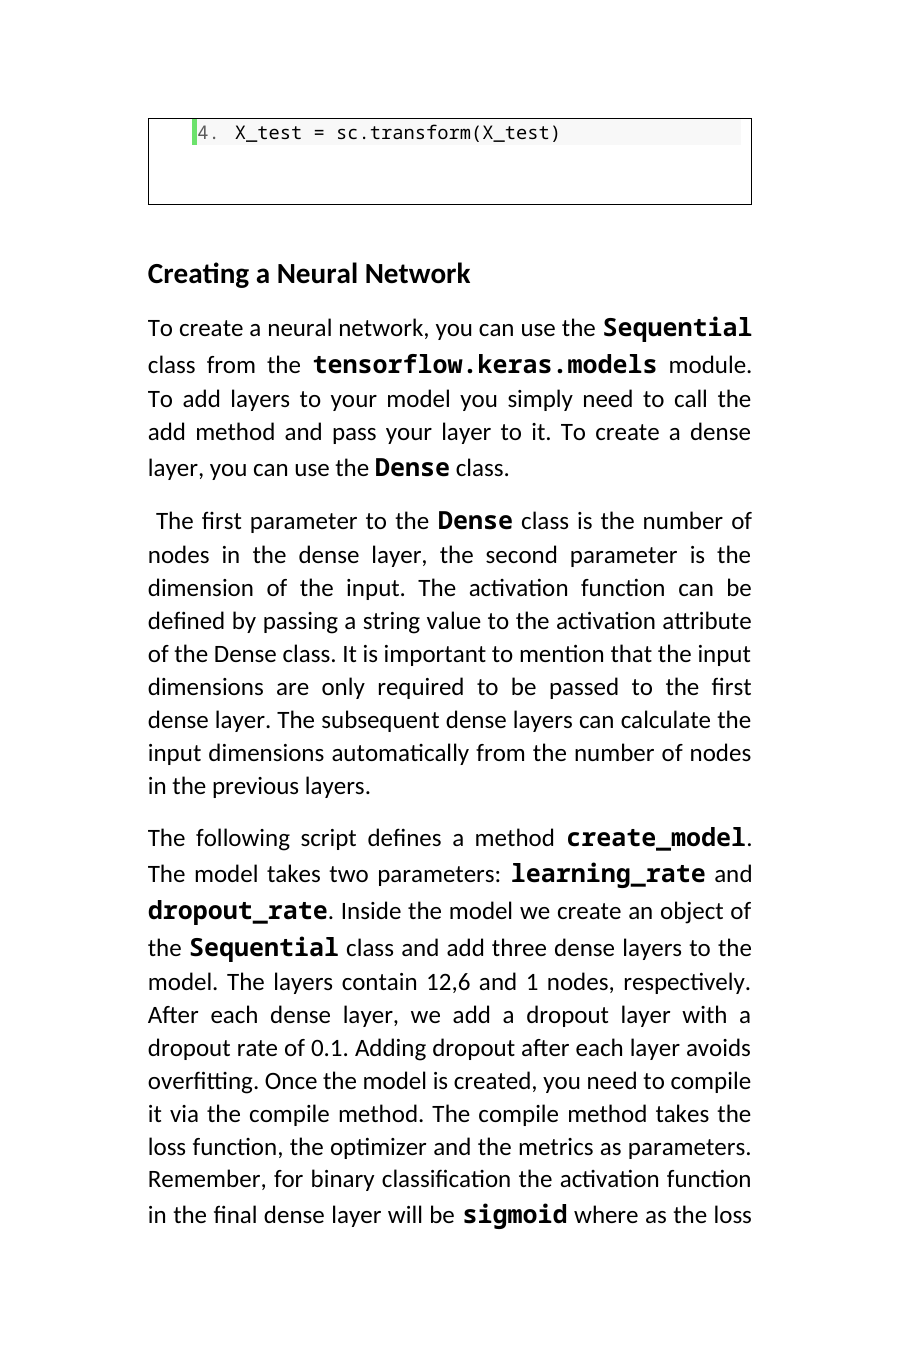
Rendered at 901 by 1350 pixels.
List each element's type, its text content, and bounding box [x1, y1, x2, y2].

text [148, 819, 752, 1231]
text Creating a Neural Network [148, 255, 752, 291]
text To create a neural network, you can use the Sequential class from the tensorflow.keras.models module. To add layers to your model you simply need to call the add method and pass your layer to it. To create a dense layer, you can use the Dense class. [148, 310, 752, 483]
table_header fromsklearn.preprocessing import StandardScaler sc = StandardScaler() X_train = sc.fit_transform(X_train) X_test = sc.transform(X_test) [149, 119, 751, 204]
text The first parameter to the Dense class is the number of nodes in the dense layer, the second parameter is the dimension of the input. The activation function can be defined by passing a string value to the activation attribute of the Dense class. It is important to mention that the input dimensions are only required to be passed to the first dense layer. The subsequent dense layers can calculate the input dimensions automatically from the number of nodes in the previous layers. [148, 503, 752, 800]
